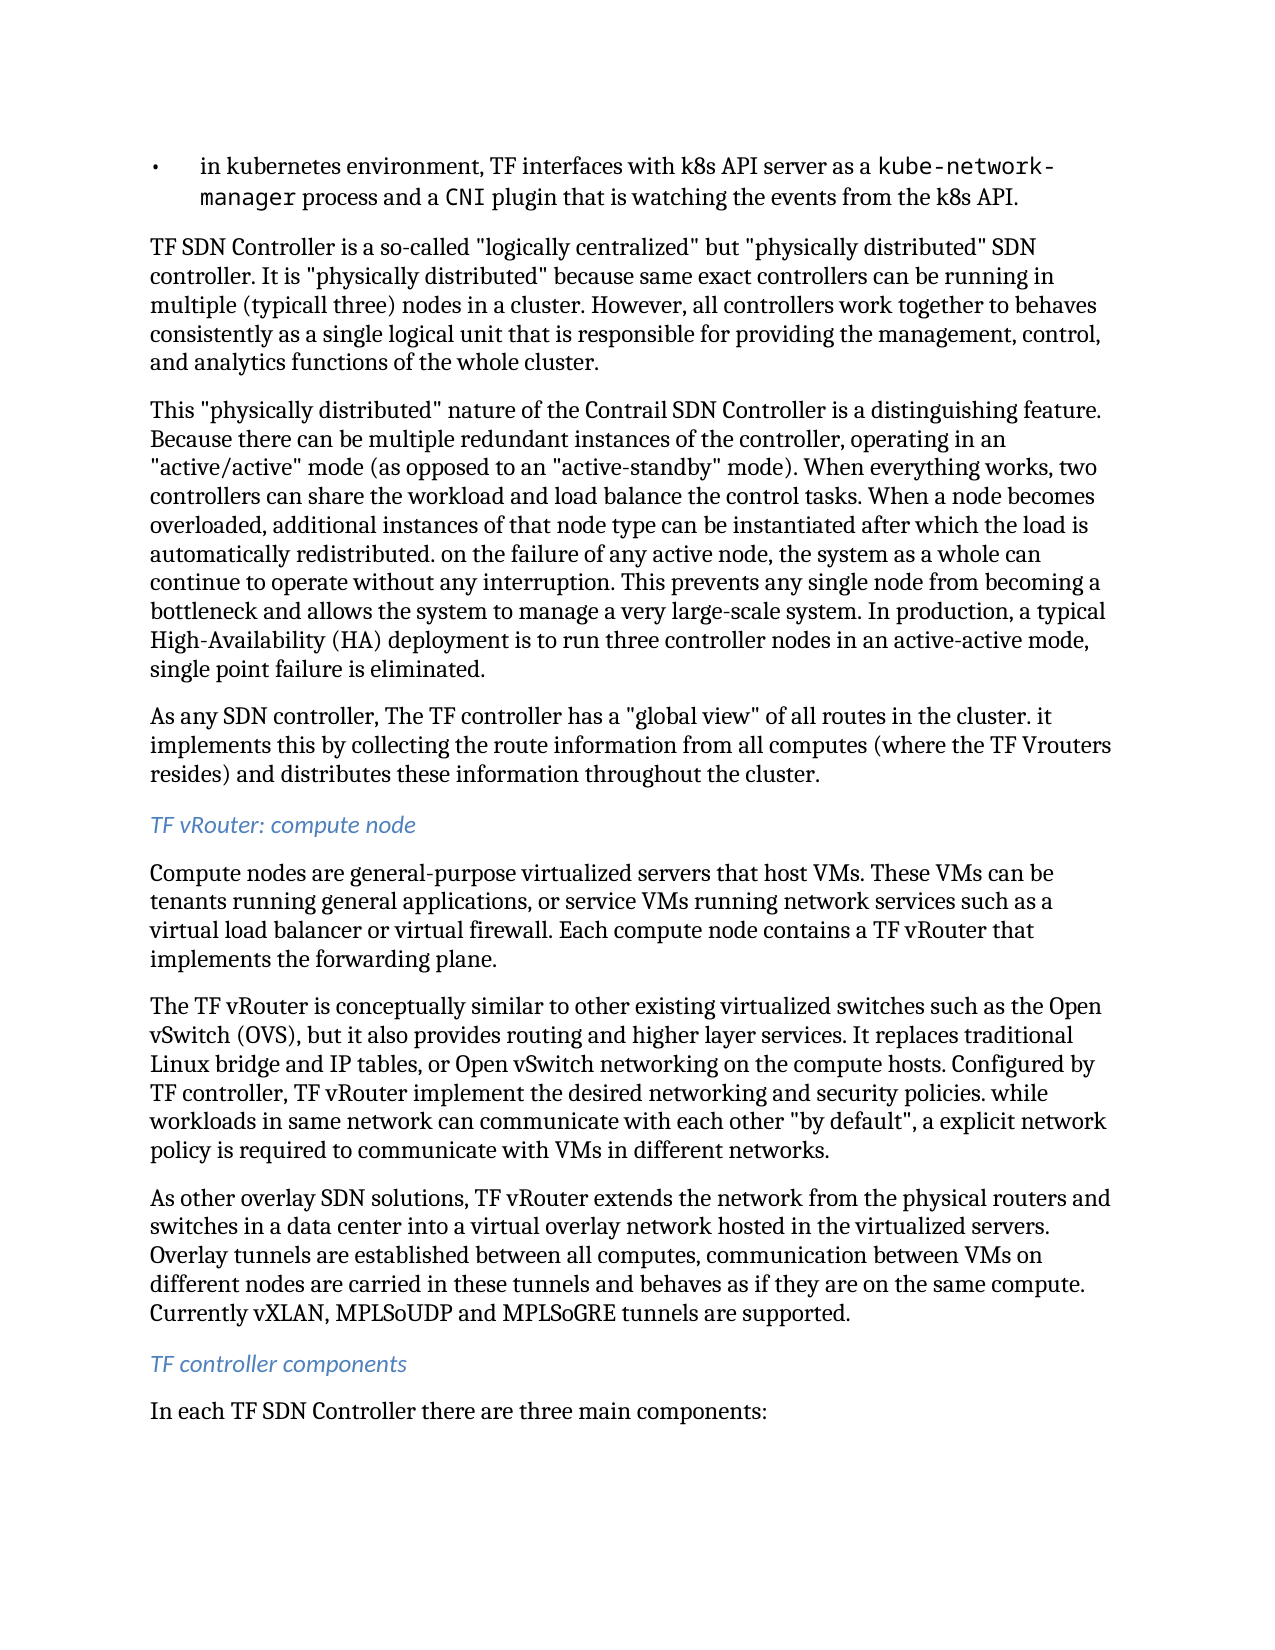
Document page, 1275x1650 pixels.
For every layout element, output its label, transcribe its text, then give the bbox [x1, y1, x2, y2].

subtitle TF vRouter: compute node [150, 809, 1125, 840]
text This "physically distributed" nature of the Contrail SDN Controller is a distinguishing feature. Because there can be multiple redundant instances of the controller, operating in an "active/active" mode (as opposed to an "active-standby" mode). When everything works, two controllers can share the workload and load balance the control tasks. When a node becomes overloaded, additional instances of that node type can be instantiated after which the load is automatically redistributed. on the failure of any active node, the system as a whole can continue to operate without any interruption. This prevents any single node from becoming a bottleneck and allows the system to manage a very large-scale system. In production, a typical High-Availability (HA) deployment is to run three controller nodes in an active-active mode, single point failure is eliminated. [150, 396, 1125, 683]
text As other overlay SDN solutions, TF vRouter extends the network from the physical routers and switches in a data center into a virtual overlay network hosted in the virtualized servers. Overlay tunnels are established between all computes, communication between VMs on different nodes are carried in these tunnels and behaves as if they are on the same compute. Currently vXLAN, MPLSoUDP and MPLSoGRE tunnels are supported. [150, 1183, 1125, 1327]
text Compute nodes are general-purpose virtualized servers that host VMs. These VMs can be tenants running general applications, or service VMs running network services such as a virtual load balancer or virtual firewall. Each compute node contains a TF vRouter that implements the forwarding plane. [150, 858, 1125, 973]
text The TF vRouter is conceptually similar to other existing virtualized switches such as the Open vSwitch (OVS), but it also provides routing and higher layer services. It replaces traditional Linux bridge and IP tables, or Open vSwitch networking on the compute hosts. Configured by TF controller, TF vRouter implement the desired networking and security policies. while workloads in same network can communicate with each other "by default", a explicit network policy is required to communicate with VMs in different networks. [150, 992, 1125, 1165]
subtitle TF controller components [150, 1348, 1125, 1378]
text TF SDN Controller is a so-called "logically centralized" but "physically distributed" SDN controller. It is "physically distributed" because same exact controllers can be running in multiple (typicall three) nodes in a cluster. However, all controllers work together to behaves consistently as a single logical unit that is responsible for providing the management, control, and analytics functions of the whole cluster. [150, 233, 1125, 377]
list in kubernetes environment, TF interfaces with k8s API server as a kube-network-manager process and a CNI plugin that is watching the events from the k8s API. [150, 150, 1125, 212]
text In each TF SDN Controller there are three main components: [150, 1397, 1125, 1426]
text As any SDN controller, The TF controller has a "global view" of all routes in the cluster. it implements this by collecting the route information from all computes (where the TF Vrouters resides) and distributes these information throughout the cluster. [150, 702, 1125, 788]
